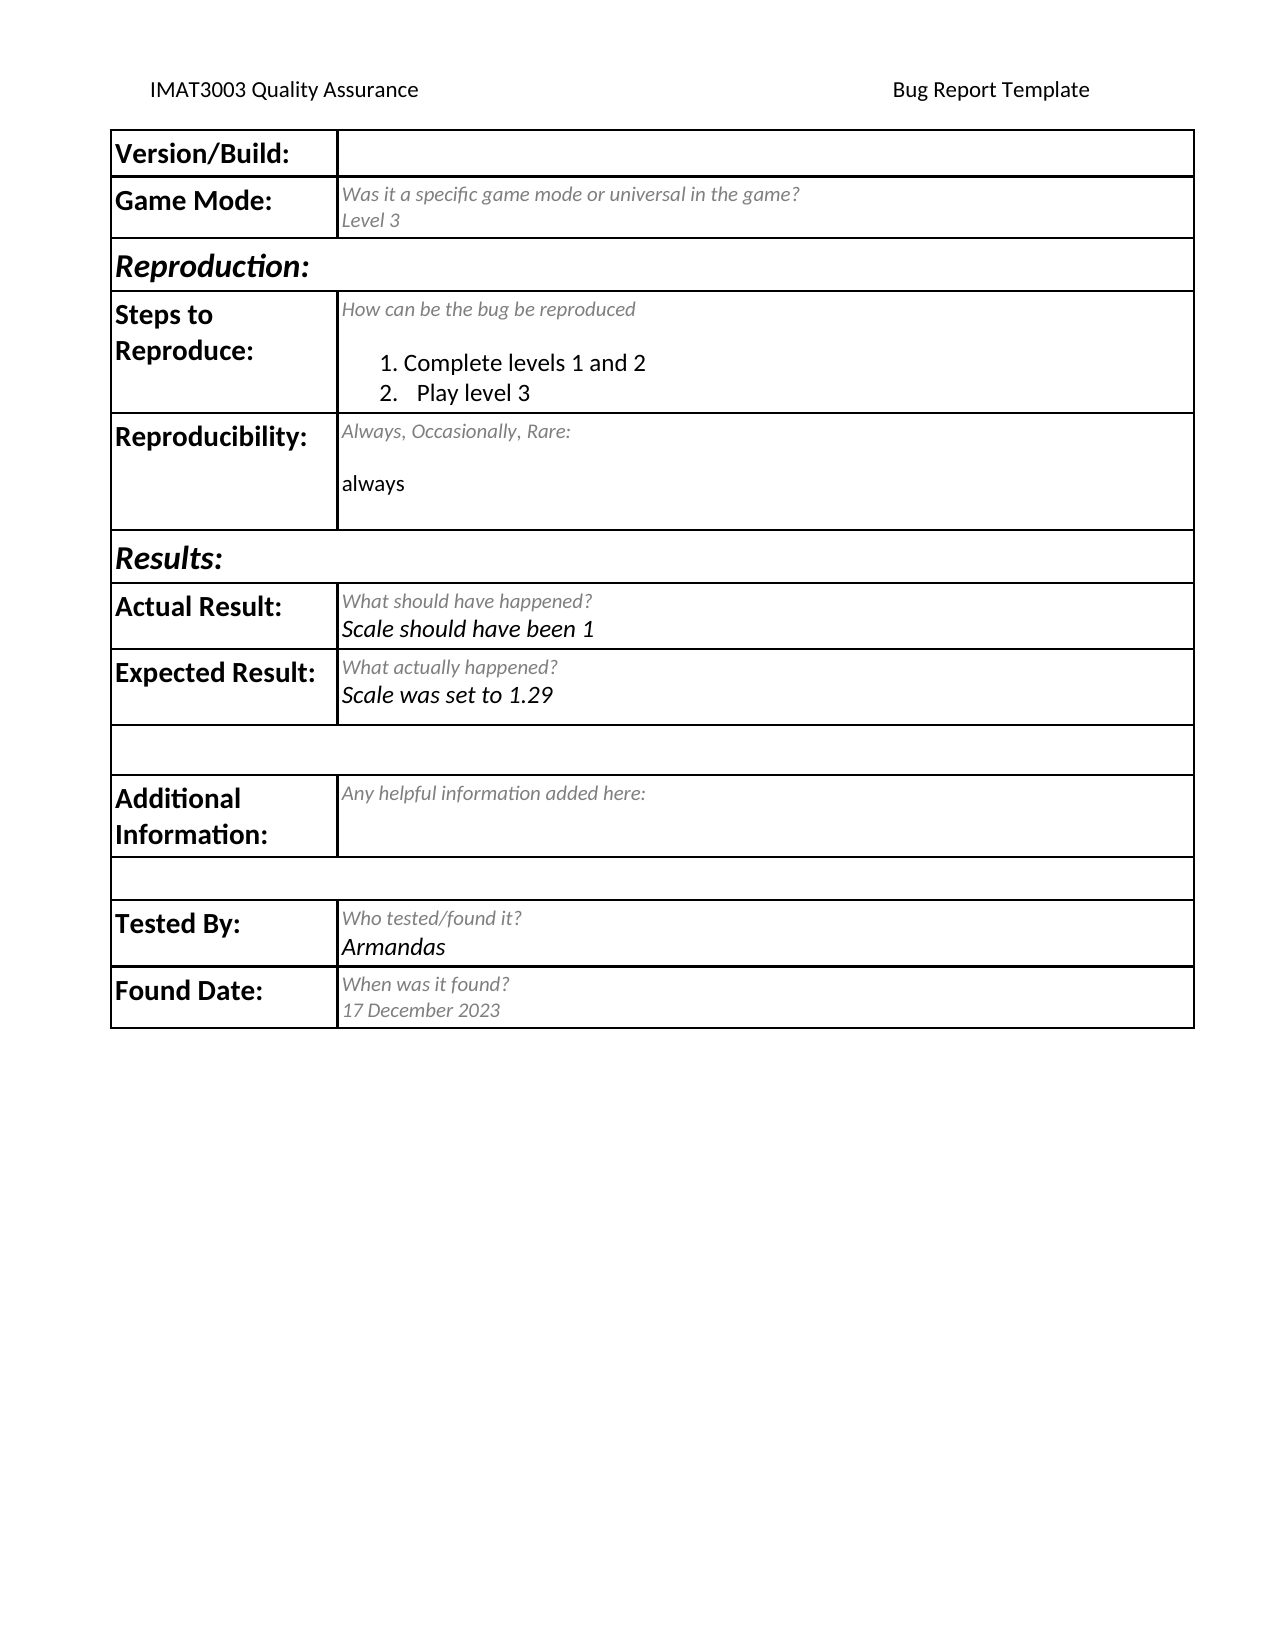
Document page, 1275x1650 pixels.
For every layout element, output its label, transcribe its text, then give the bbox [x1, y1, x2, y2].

table_cell Expected Result: [112, 650, 336, 724]
table_cell Steps to Reproduce: [112, 292, 336, 412]
table_cell Results: [112, 531, 1193, 582]
table_cell Tested By: [112, 901, 336, 965]
table_cell [112, 726, 1193, 774]
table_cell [339, 131, 1193, 175]
table_cell Additional Information: [112, 776, 336, 856]
table_cell Game Mode: [112, 178, 336, 237]
table_cell What actually happened? Scale was set to 1.29 [339, 650, 1193, 724]
table_cell Any helpful information added here: [339, 776, 1193, 856]
table_cell Always, Occasionally, Rare: always [339, 414, 1193, 529]
table_cell When was it found? 17 December 2023 [339, 968, 1193, 1027]
table_cell Game Version/Build: [112, 131, 336, 175]
table_cell Was it a specific game mode or universal in the game? Level 3 [339, 178, 1193, 237]
table_cell Reproducibility: [112, 414, 336, 529]
table_cell Who tested/found it? Armandas [339, 901, 1193, 965]
table_cell Reproduction: [112, 239, 1193, 290]
table_cell How can be the bug be reproduced 1. Complete levels 1 and 2 Play level 3 [339, 292, 1193, 412]
table_cell Found Date: [112, 968, 336, 1027]
table_cell What should have happened? Scale should have been 1 [339, 584, 1193, 648]
table_cell [112, 858, 1193, 899]
table_cell Actual Result: [112, 584, 336, 648]
